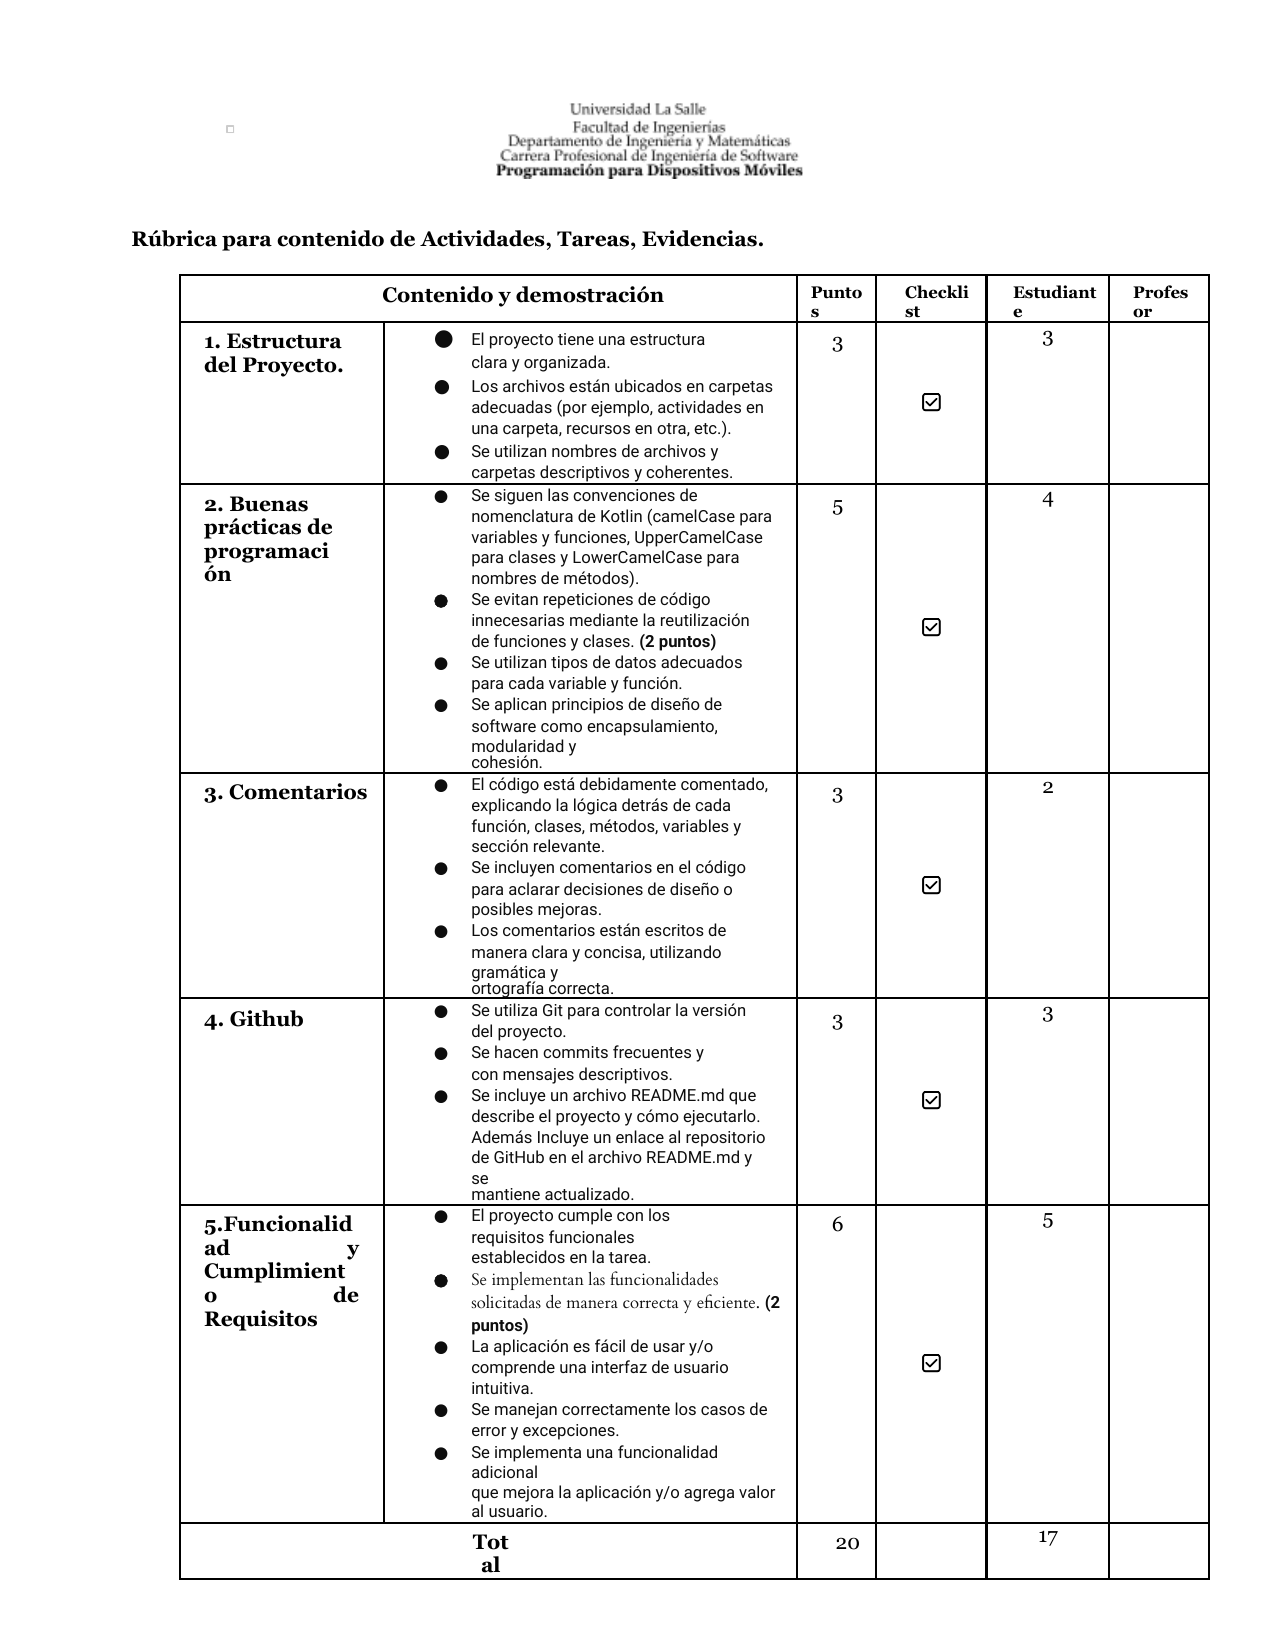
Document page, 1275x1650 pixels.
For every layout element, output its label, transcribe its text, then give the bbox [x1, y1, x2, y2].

table_header Checklist [877, 276, 985, 321]
table_cell ✅ [877, 999, 985, 1203]
table_header Profesor [1110, 276, 1208, 321]
table_header Puntos [798, 276, 875, 321]
table_cell 5.Funcionalidad y Cumplimiento de Requisitos [181, 1206, 383, 1522]
table_cell ✅ [877, 774, 985, 997]
table_cell El proyecto tiene una estructura clara y organizada. Los archivos están ubicados en carpetas adecuadas (por ejemplo, actividades en una carpeta, recursos en otra, etc.). Se utilizan nombres de archivos y carpetas descriptivos y coherentes. [385, 323, 796, 483]
text Rúbrica para contenido de Actividades, Tareas, Evidencias. [131, 227, 1221, 251]
table_cell 3 [798, 774, 875, 997]
table_cell 4 [988, 485, 1108, 772]
table_header Contenido y demostración [181, 276, 796, 321]
table_header Estudiante [988, 276, 1108, 321]
table_cell ✅ [877, 1206, 985, 1522]
table_cell 4. Github [181, 999, 383, 1203]
table_cell 1. Estructura del Proyecto. [181, 323, 383, 483]
table_cell 5 [798, 485, 875, 772]
table_cell [1110, 485, 1208, 772]
table_cell Total [181, 1524, 796, 1577]
picture [496, 102, 803, 179]
table_cell [1110, 999, 1208, 1203]
table_cell 3 [988, 323, 1108, 483]
table_cell [1110, 774, 1208, 997]
table_cell [877, 1524, 985, 1577]
table_cell 6 [798, 1206, 875, 1522]
table_cell 2. Buenas prácticas de programación [181, 485, 383, 772]
table_cell 20 [798, 1524, 875, 1577]
table_cell 17 [988, 1524, 1108, 1577]
table_cell Se utiliza Git para controlar la versión del proyecto. Se hacen commits frecuentes y con mensajes descriptivos. Se incluye un archivo README.md que describe el proyecto y cómo ejecutarlo. Además Incluye un enlace al repositorio de GitHub en el archivo README.md y se mantiene actualizado. [385, 999, 796, 1203]
table_cell [1110, 1524, 1208, 1577]
table_cell ✅ [877, 323, 985, 483]
table_cell ✅ [877, 485, 985, 772]
table_cell [1110, 323, 1208, 483]
table_cell 5 [988, 1206, 1108, 1522]
table_cell El proyecto cumple con los requisitos funcionales establecidos en la tarea. (2 puntos) La aplicación es fácil de usar y/o comprende una interfaz de usuario intuitiva. Se manejan correctamente los casos de error y excepciones. Se implementa una funcionalidad adicional que mejora la aplicación y/o agrega valor al usuario. [385, 1206, 796, 1522]
table_cell 2 [988, 774, 1108, 997]
table_cell 3. Comentarios [181, 774, 383, 997]
table_cell 3 [798, 999, 875, 1203]
table_cell El código está debidamente comentado, explicando la lógica detrás de cada función, clases, métodos, variables y sección relevante. Se incluyen comentarios en el código para aclarar decisiones de diseño o posibles mejoras. Los comentarios están escritos de manera clara y concisa, utilizando gramática y ortografía correcta. [385, 774, 796, 997]
table_cell 3 [798, 323, 875, 483]
table_cell Se siguen las convenciones de nomenclatura de Kotlin (camelCase para variables y funciones, UpperCamelCase para clases y LowerCamelCase para nombres de métodos). Se evitan repeticiones de código innecesarias mediante la reutilización de funciones y clases. (2 puntos) Se utilizan tipos de datos adecuados para cada variable y función. Se aplican principios de diseño de software como encapsulamiento, modularidad y cohesión. [385, 485, 796, 772]
table_cell [1110, 1206, 1208, 1522]
table_cell 3 [988, 999, 1108, 1203]
